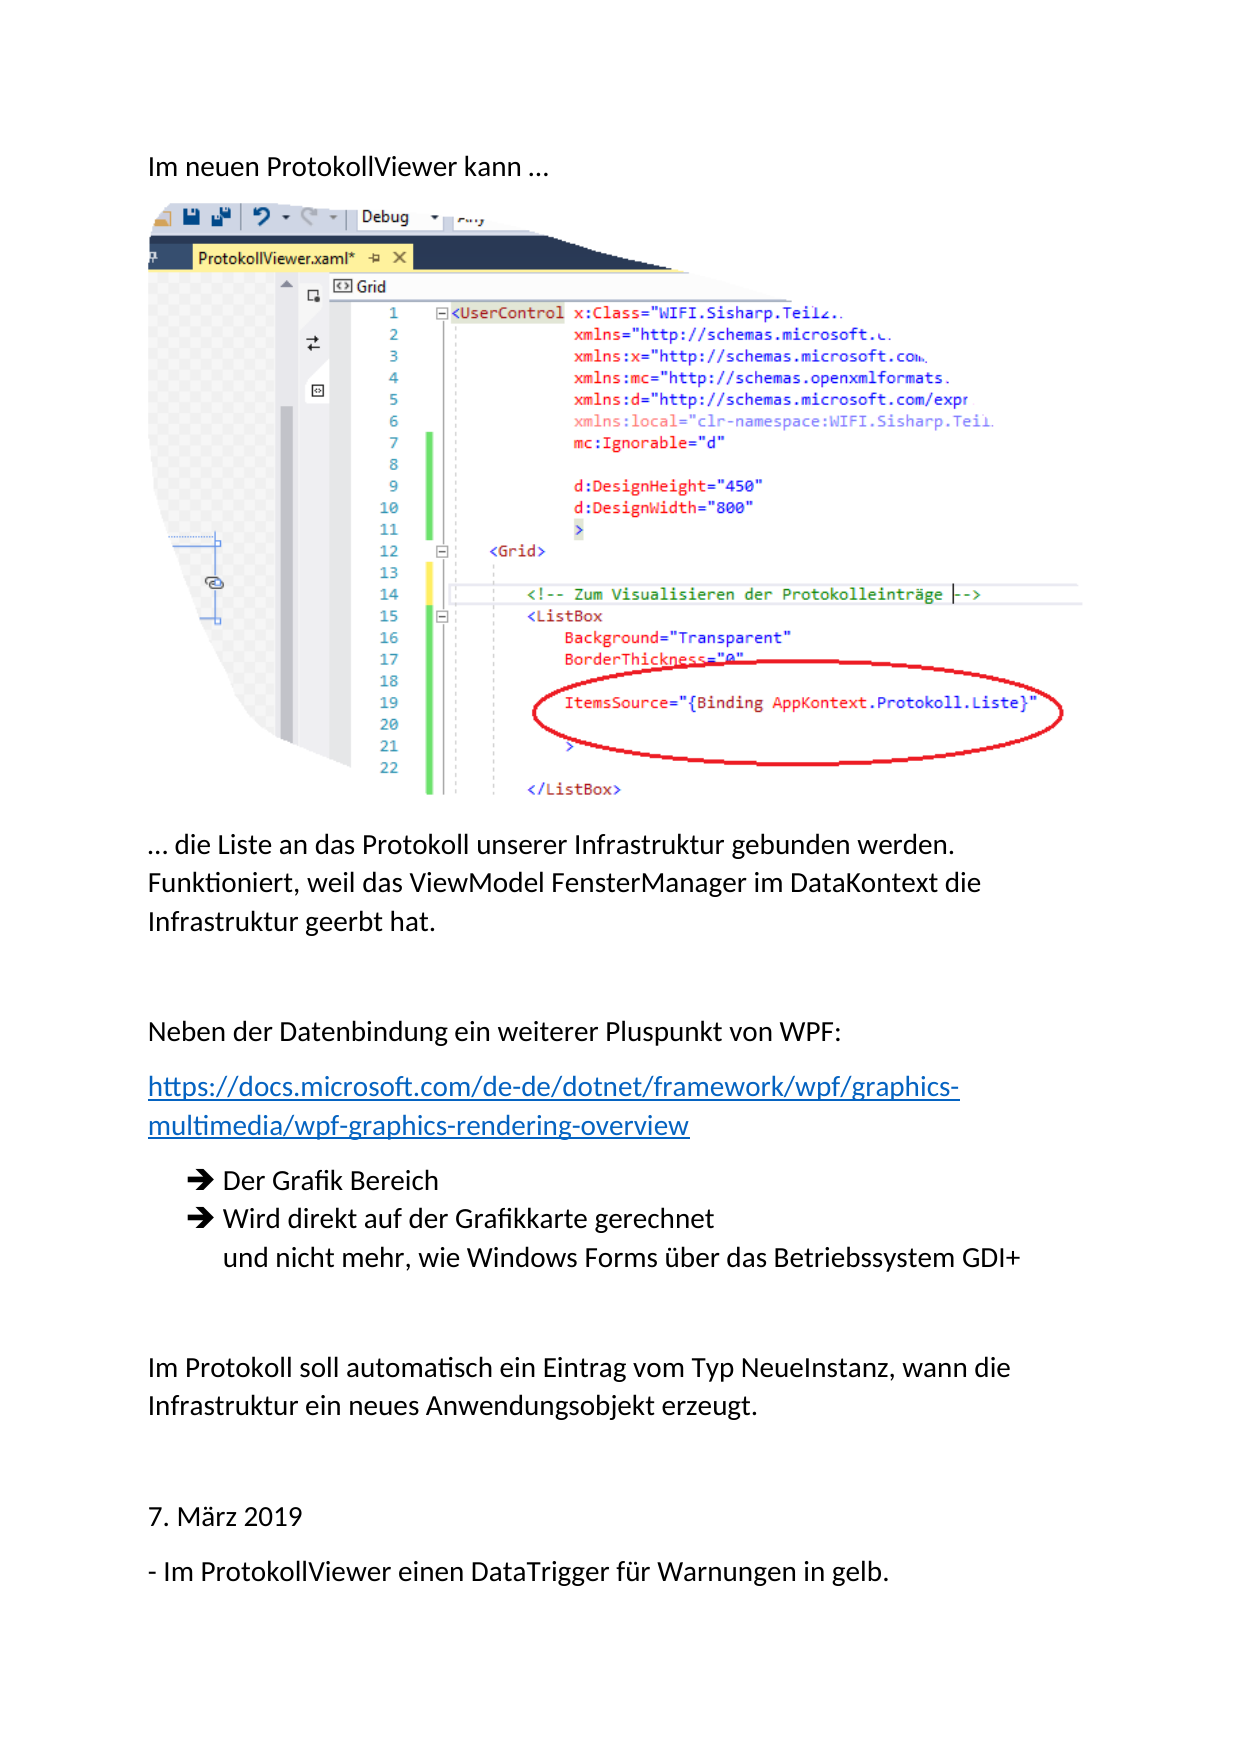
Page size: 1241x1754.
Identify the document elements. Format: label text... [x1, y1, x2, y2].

text 7. März 2019 [148, 1498, 1093, 1533]
text … die Liste an das Protokoll unserer Infrastruktur gebunden werden. Funktioniert, weil das ViewModel FensterManager im DataKontext die Infrastruktur geerbt hat. [148, 826, 1093, 939]
text - Im ProtokollViewer einen DataTrigger für Warnungen in gelb. [148, 1553, 1093, 1588]
text Im neuen ProtokollViewer kann … [148, 148, 1093, 183]
picture [147, 202, 1092, 807]
text Neben der Datenbindung ein weiterer Pluspunkt von WPF: [148, 1013, 1093, 1049]
text Im Protokoll soll automatisch ein Eintrag vom Typ NeueInstanz, wann die Infrastruktur ein neues Anwendungsobjekt erzeugt. [148, 1349, 1093, 1423]
list Der Grafik Bereich [185, 1162, 1093, 1197]
text https://docs.microsoft.com/de-de/dotnet/framework/wpf/graphics-multimedia/wpf-graphics-rendering-overview [148, 1068, 1093, 1142]
list Wird direkt auf der Grafikkarte gerechnet und nicht mehr, wie Windows Forms über das Betriebssystem GDI+ [185, 1200, 1093, 1274]
